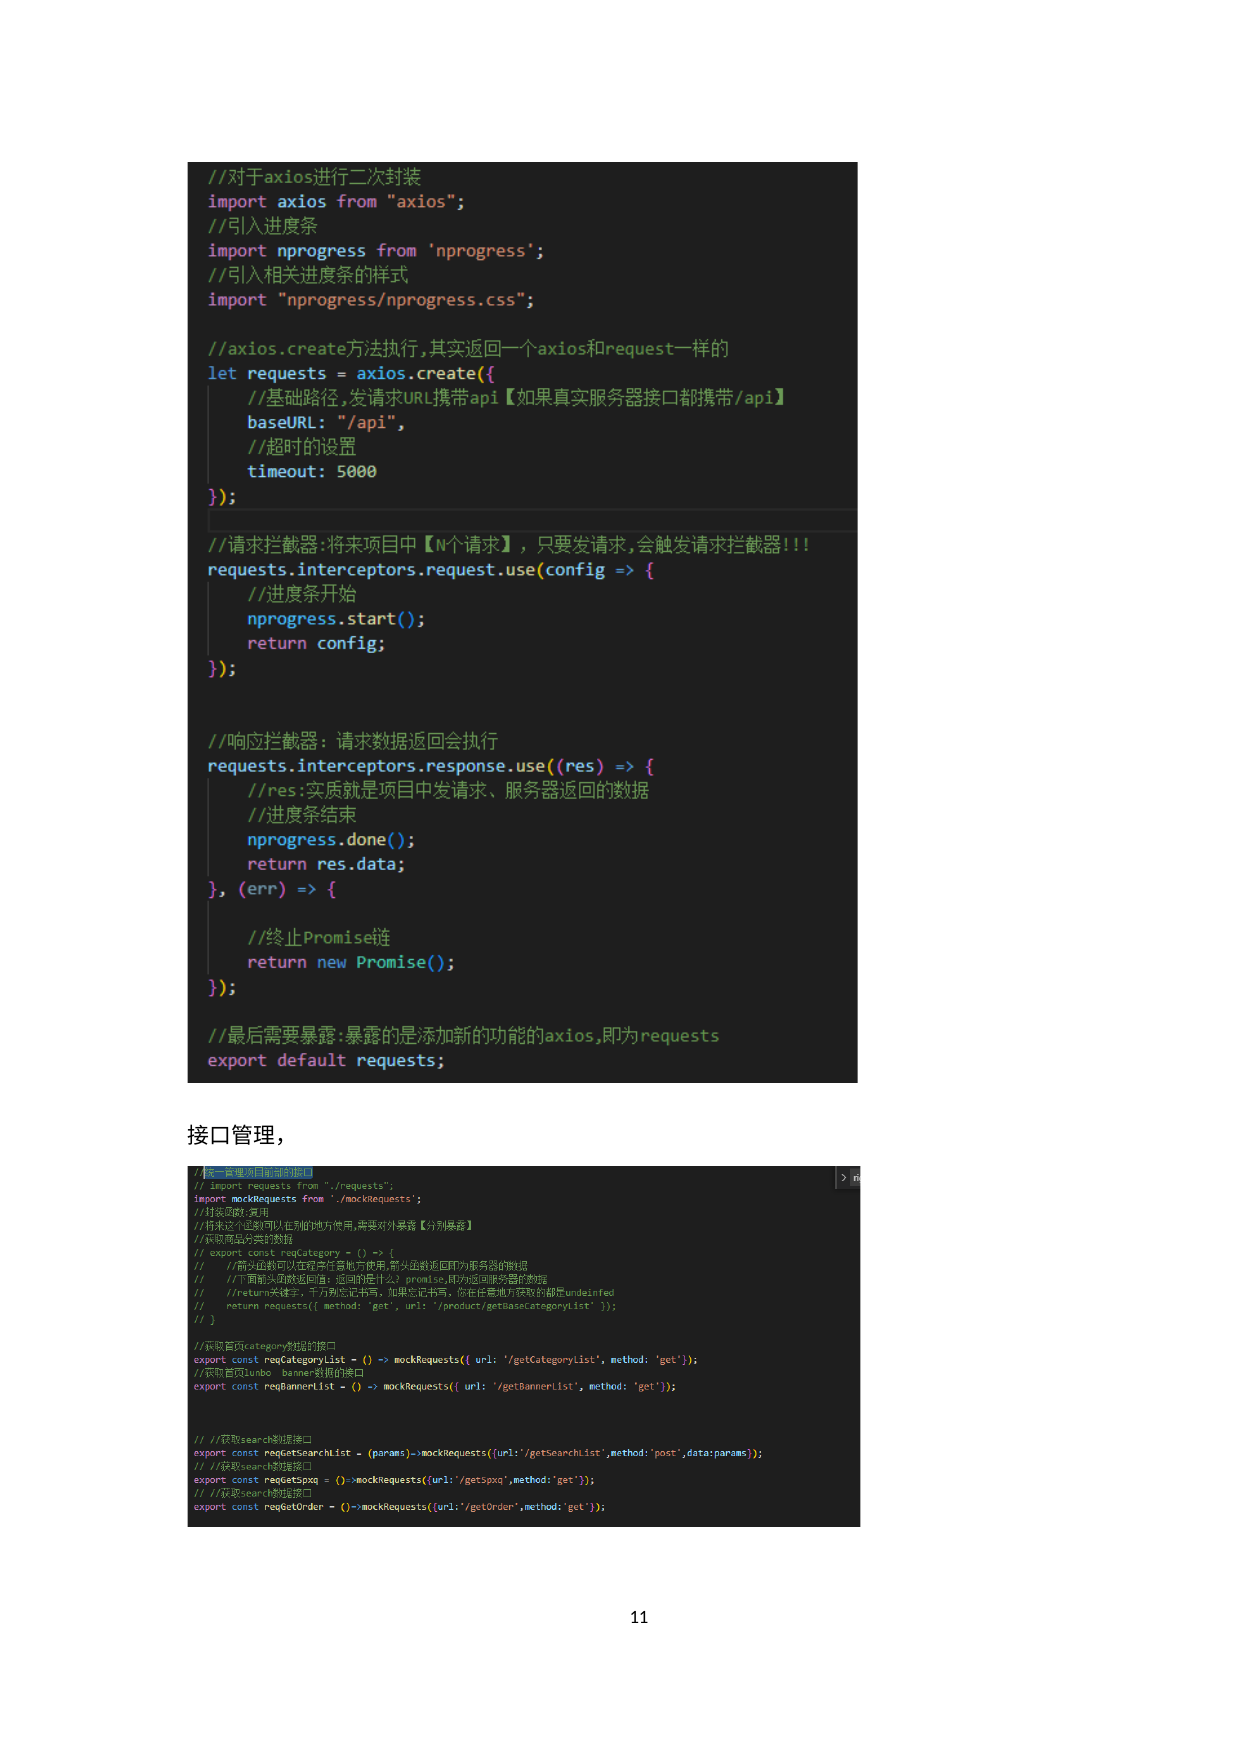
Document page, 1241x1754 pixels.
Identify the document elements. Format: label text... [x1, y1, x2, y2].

picture [187, 1166, 861, 1527]
text 接口管理， [187, 1118, 1053, 1150]
picture [187, 162, 858, 1083]
